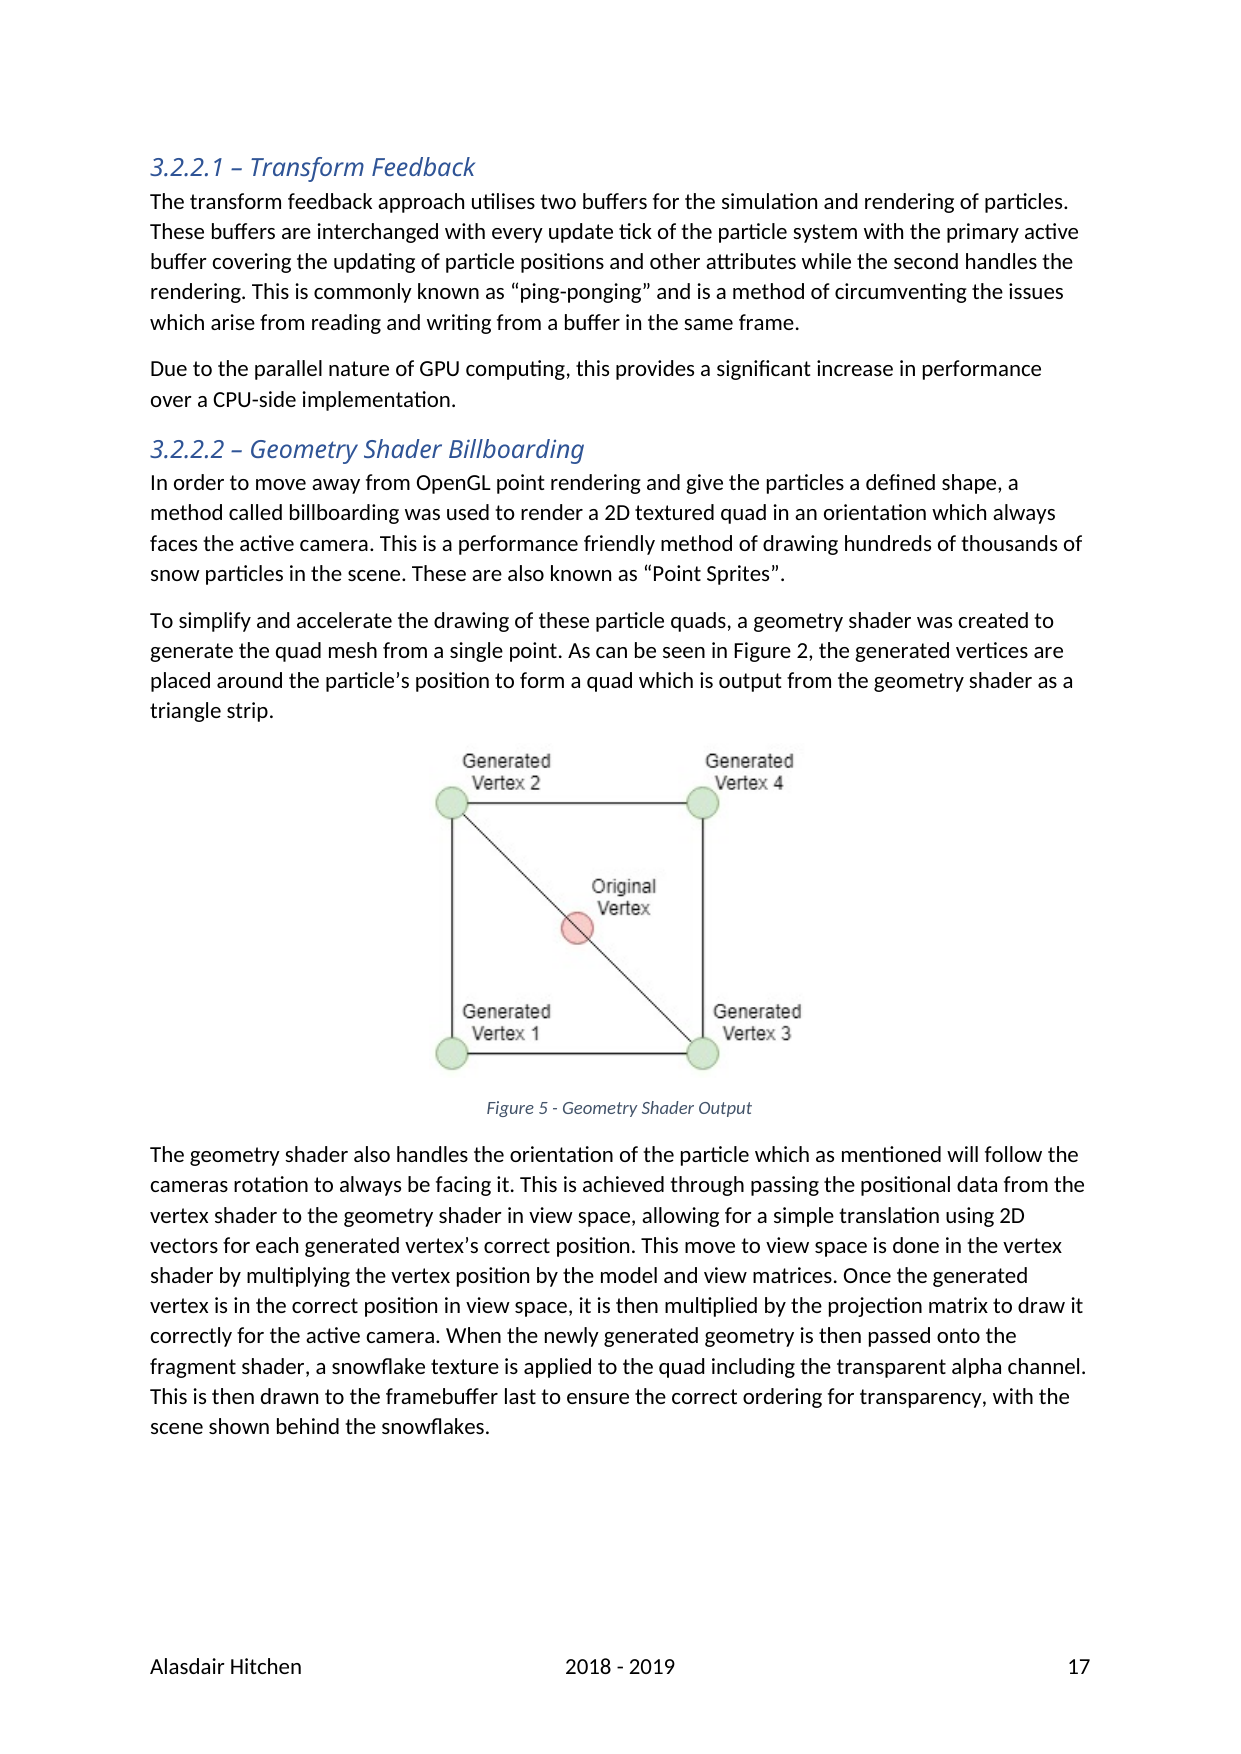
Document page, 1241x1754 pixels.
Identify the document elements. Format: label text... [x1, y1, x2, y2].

text In order to move away from OpenGL point rendering and give the particles a defined shape, a method called billboarding was used to render a 2D textured quad in an orientation which always faces the active camera. This is a performance friendly method of drawing hundreds of thousands of snow particles in the scene. These are also known as “Point Sprites”. [150, 468, 1090, 587]
text The geometry shader also handles the orientation of the particle which as mentioned will follow the cameras rotation to always be facing it. This is achieved through passing the positional data from the vertex shader to the geometry shader in view space, allowing for a simple translation using 2D vectors for each generated vertex’s correct position. This move to view space is done in the vertex shader by multiplying the vertex position by the model and view matrices. Once the generated vertex is in the correct position in view space, it is then multiplied by the projection matrix to draw it correctly for the active camera. When the newly generated geometry is then passed onto the fragment shader, a snowflake texture is applied to the quad including the transparent alpha channel. This is then drawn to the framebuffer last to ensure the correct ordering for transparency, with the scene shown behind the snowflakes. [150, 1140, 1090, 1440]
picture [428, 743, 812, 1078]
subtitle 3.2.2.2 – Geometry Shader Billboarding [150, 432, 1090, 466]
text The transform feedback approach utilises two buffers for the simulation and rendering of particles. These buffers are interchanged with every update tick of the particle system with the primary active buffer covering the updating of particle positions and other attributes while the second handles the rendering. This is commonly known as “ping-ponging” and is a method of circumventing the issues which arise from reading and writing from a buffer in the same frame. [150, 187, 1090, 336]
text To simplify and accelerate the drawing of these particle quads, a geometry shader was created to generate the quad mesh from a single point. As can be seen in Figure 2, the generated vertices are placed around the particle’s position to form a quad which is output from the geometry shader as a triangle strip. [150, 606, 1090, 724]
subtitle 3.2.2.1 – Transform Feedback [150, 150, 1090, 184]
text Figure 5 - Geometry Shader Output [150, 1097, 1090, 1119]
text Due to the parallel nature of GPU computing, this provides a significant increase in performance over a CPU-side implementation. [150, 354, 1090, 413]
